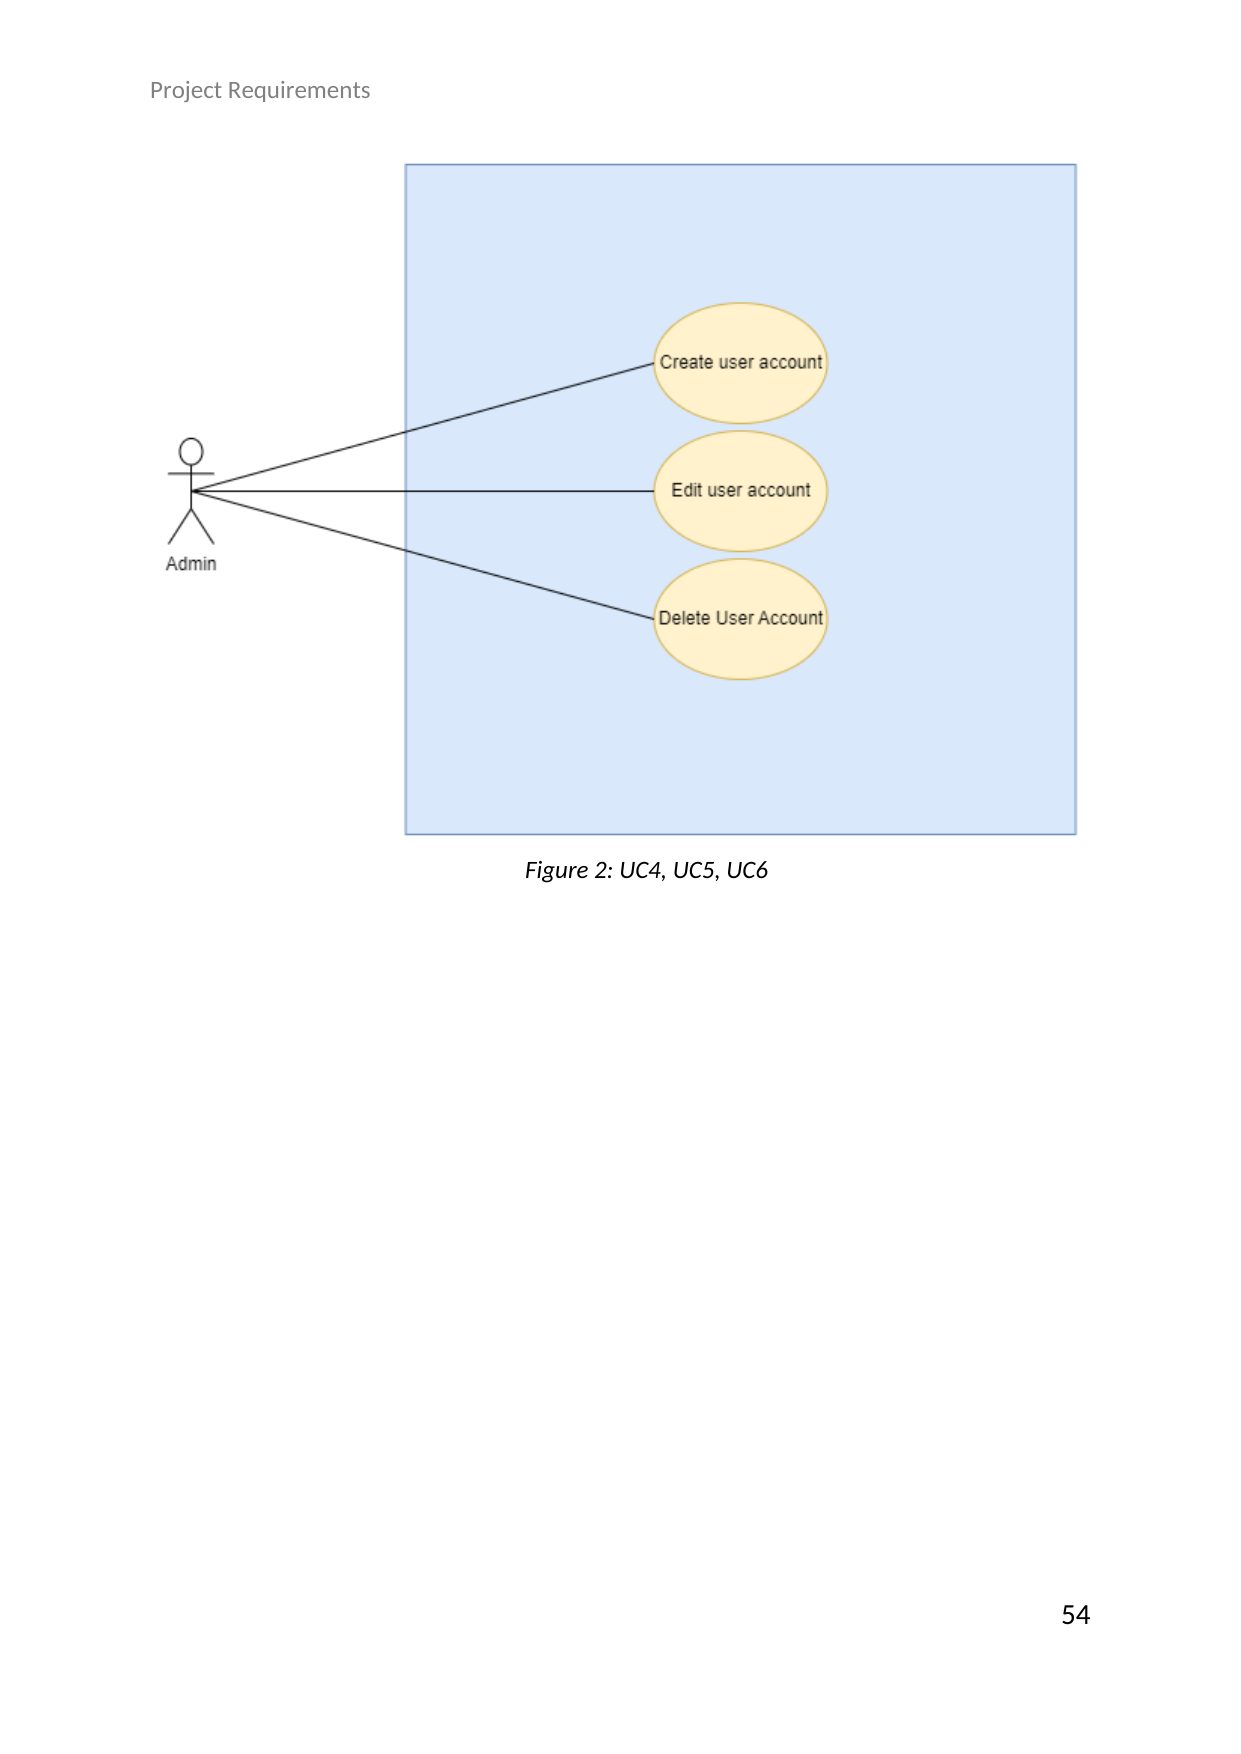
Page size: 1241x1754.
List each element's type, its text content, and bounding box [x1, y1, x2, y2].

text Figure 2: UC4, UC5, UC6 [150, 852, 1090, 884]
picture [150, 150, 1091, 852]
